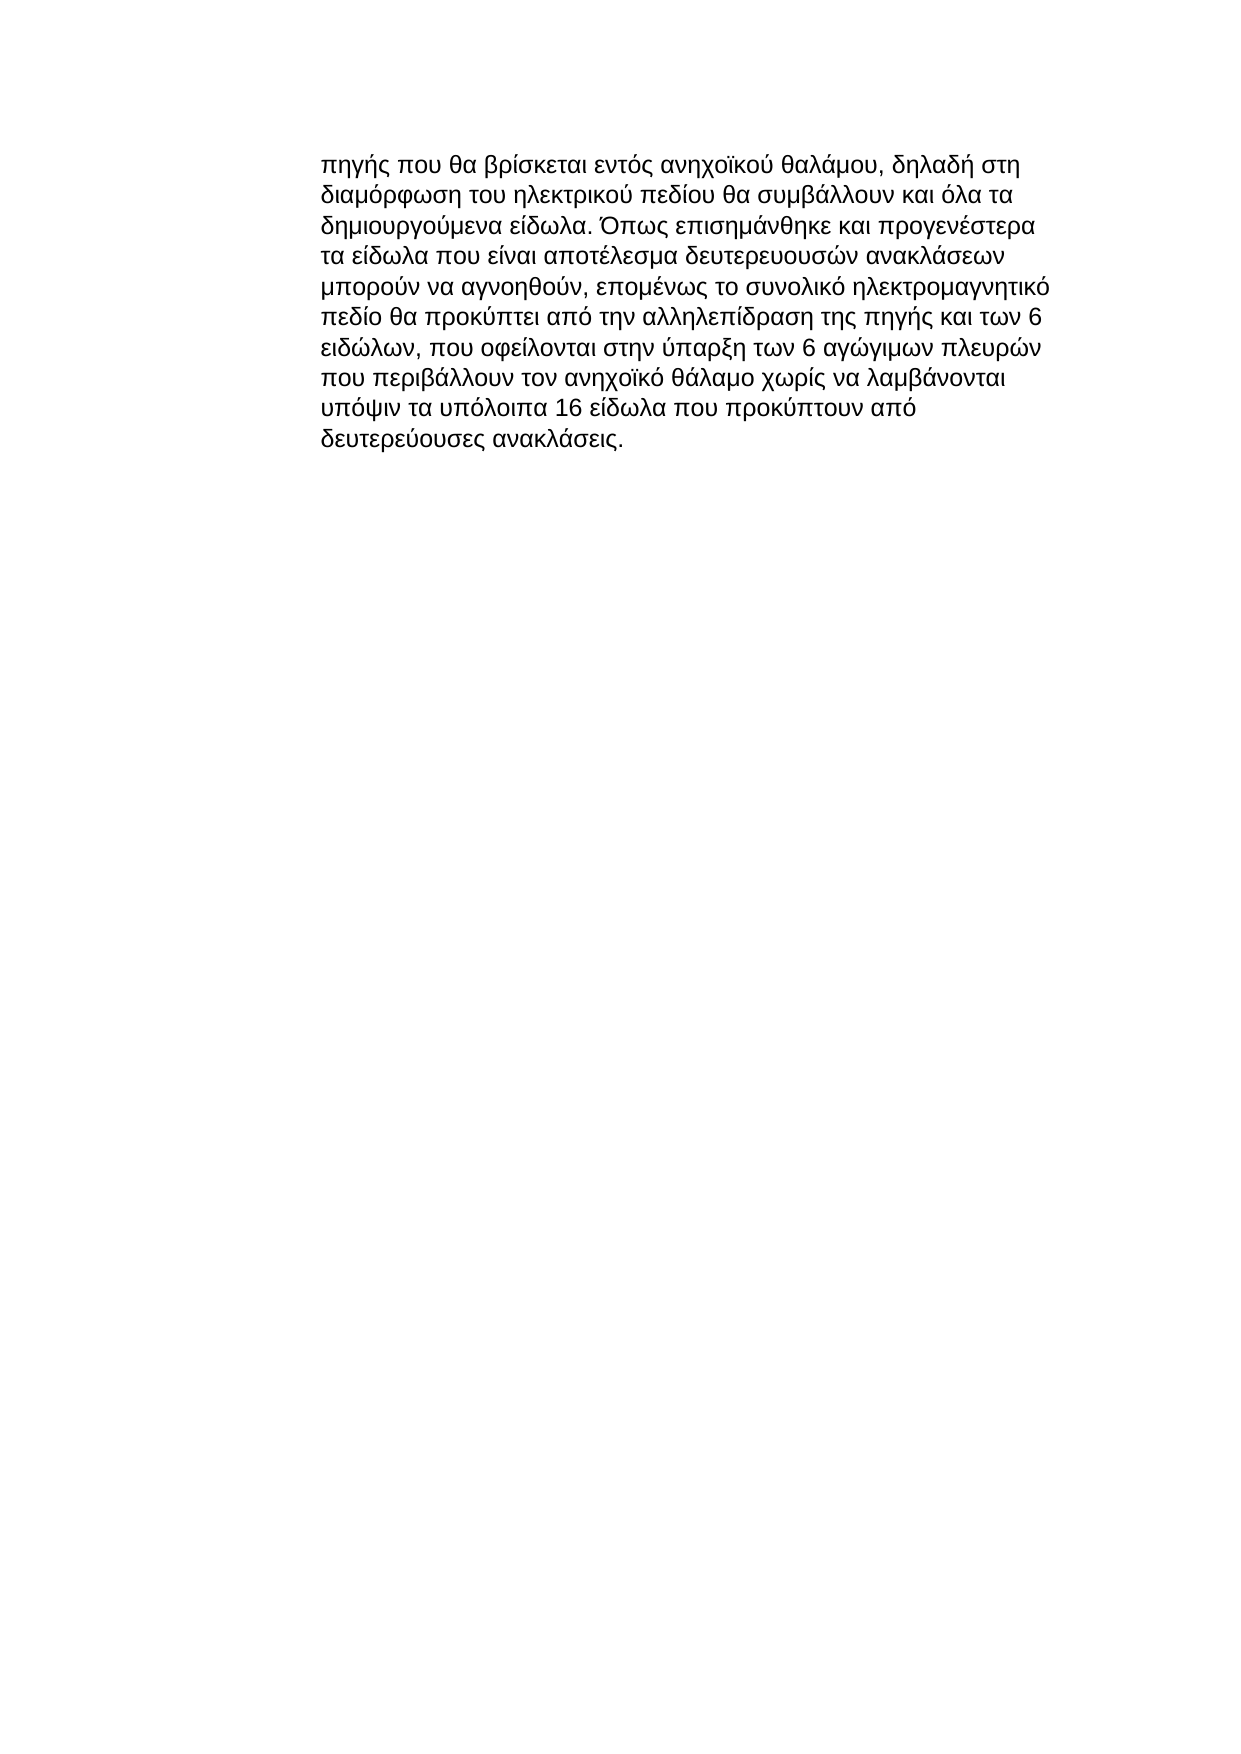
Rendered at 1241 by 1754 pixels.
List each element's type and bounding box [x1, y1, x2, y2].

list [291, 150, 1053, 452]
